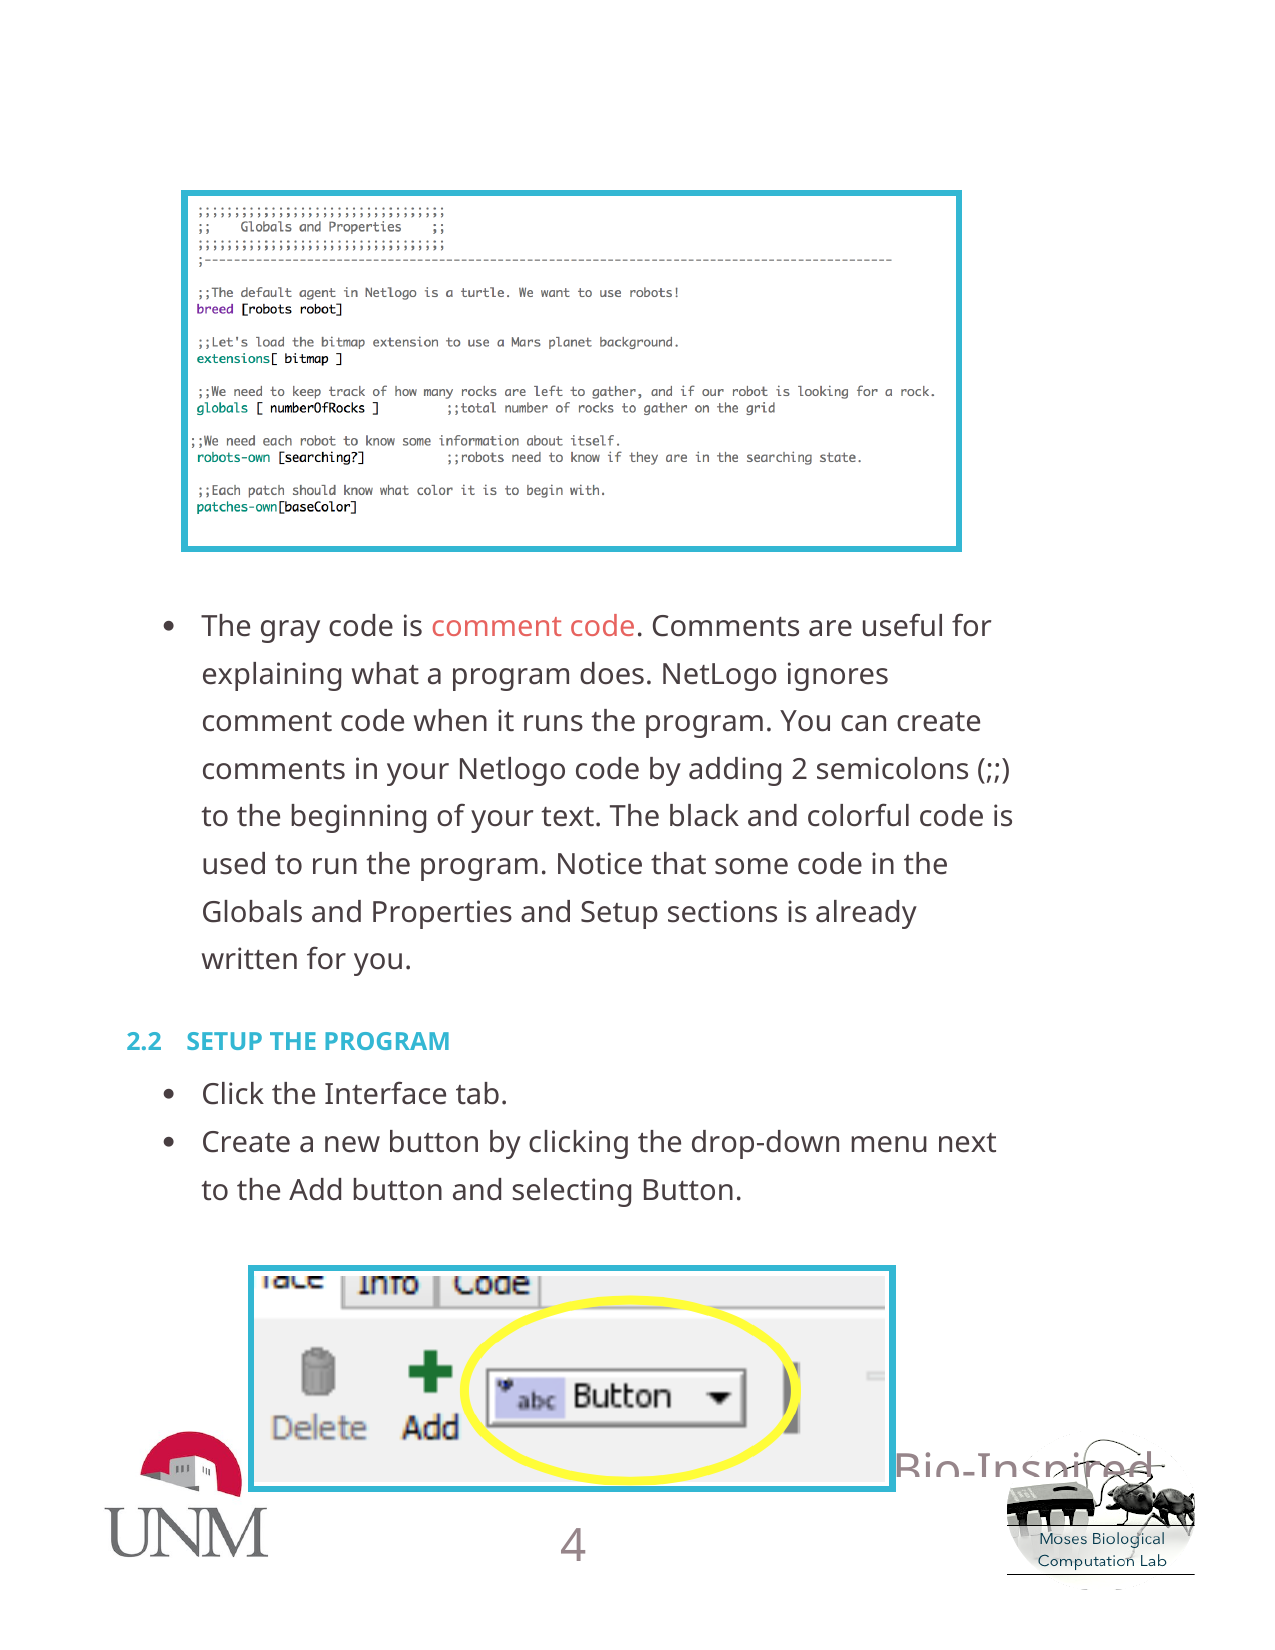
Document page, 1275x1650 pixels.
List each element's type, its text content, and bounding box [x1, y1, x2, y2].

picture [1007, 1431, 1195, 1590]
picture [254, 1271, 889, 1486]
list Click the Interface tab. [163, 1073, 1020, 1113]
picture [188, 196, 956, 546]
subtitle setup the program [126, 1024, 1020, 1058]
picture [103, 1430, 269, 1558]
list Create a new button by clicking the drop-down menu next to the Add button and selecting Button. [163, 1121, 1020, 1208]
